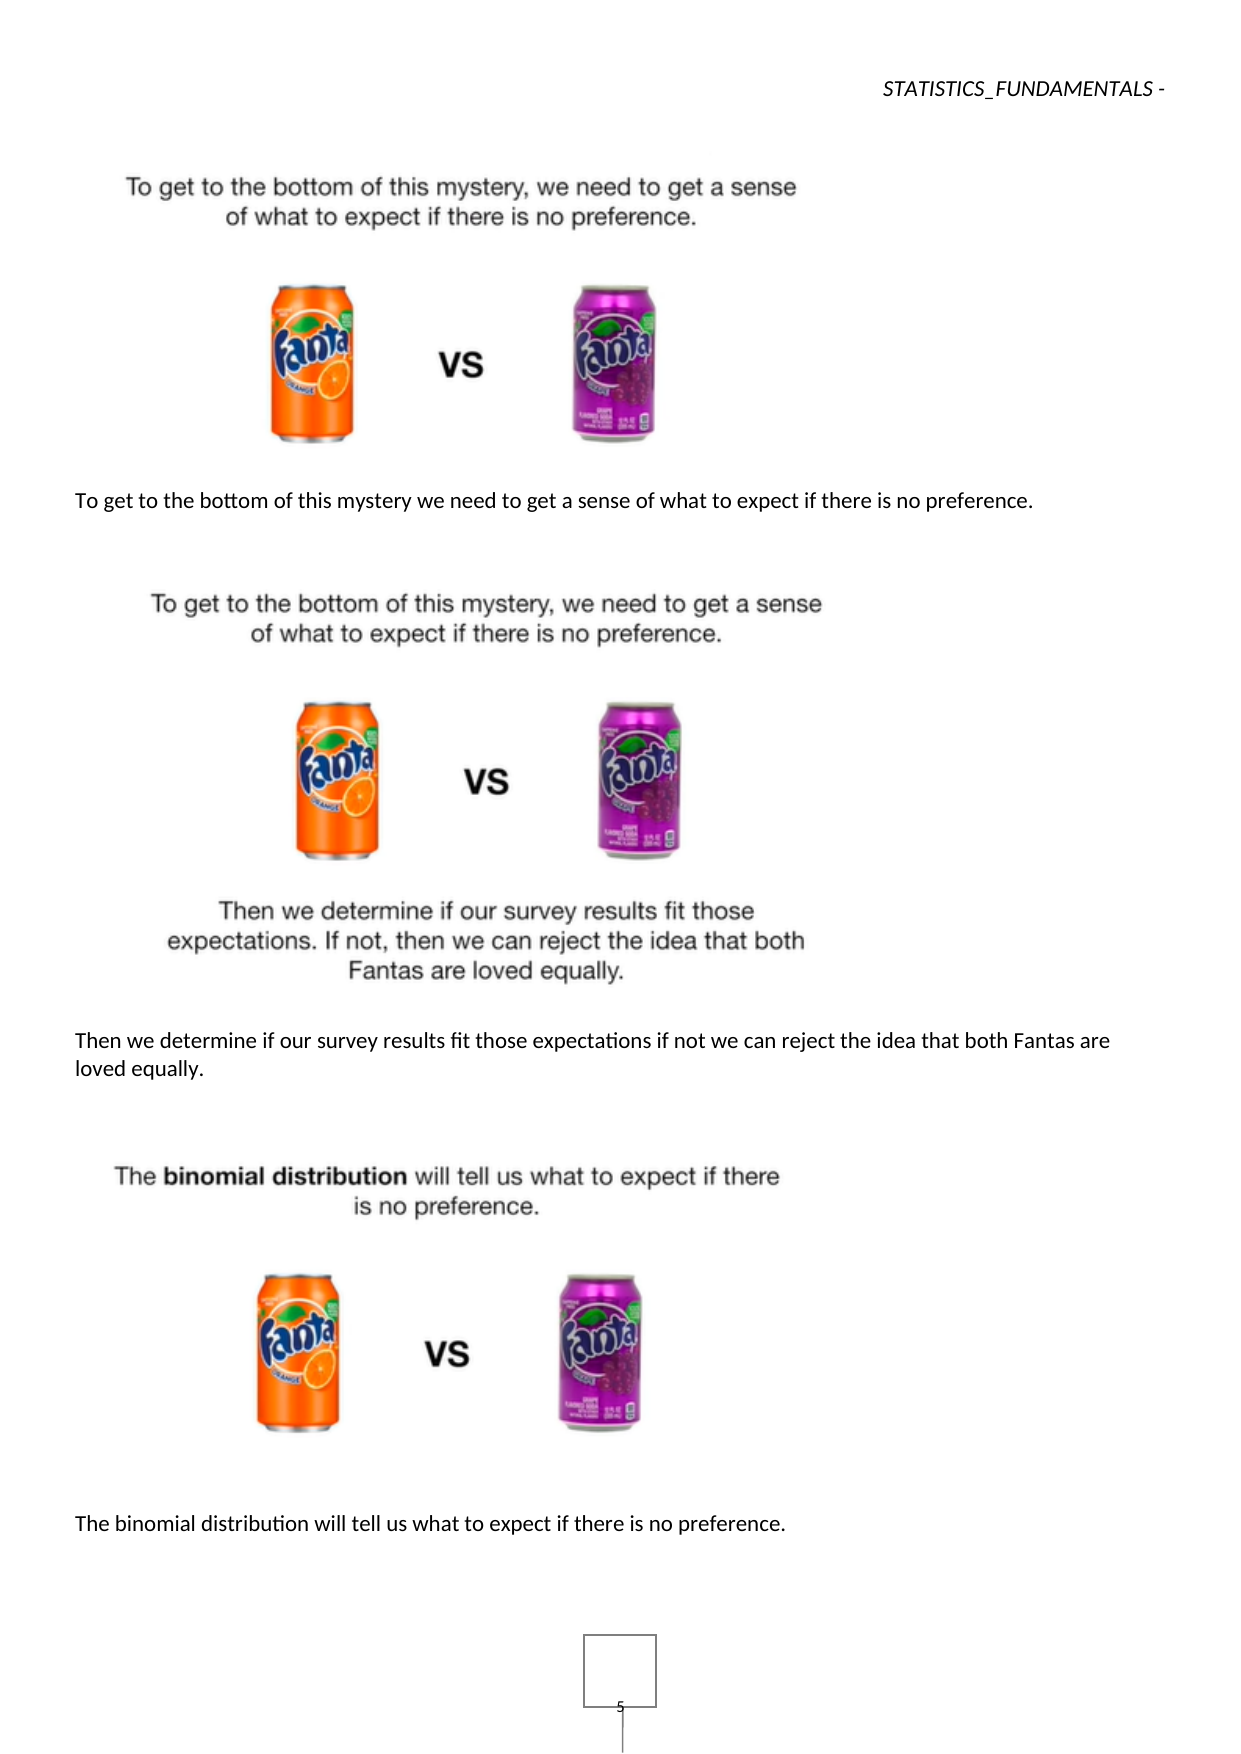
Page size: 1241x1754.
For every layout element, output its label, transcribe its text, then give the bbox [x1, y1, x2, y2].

picture [75, 1110, 849, 1510]
text To get to the bottom of this mystery we need to get a sense of what to expect if there is no preference. [75, 486, 1165, 514]
text The binomial distribution will tell us what to expect if there is no preference. [75, 1509, 1165, 1537]
picture [75, 129, 888, 486]
picture [75, 542, 887, 1027]
text Then we determine if our survey results fit those expectations if not we can reject the idea that both Fantas are loved equally. [75, 1027, 1165, 1083]
